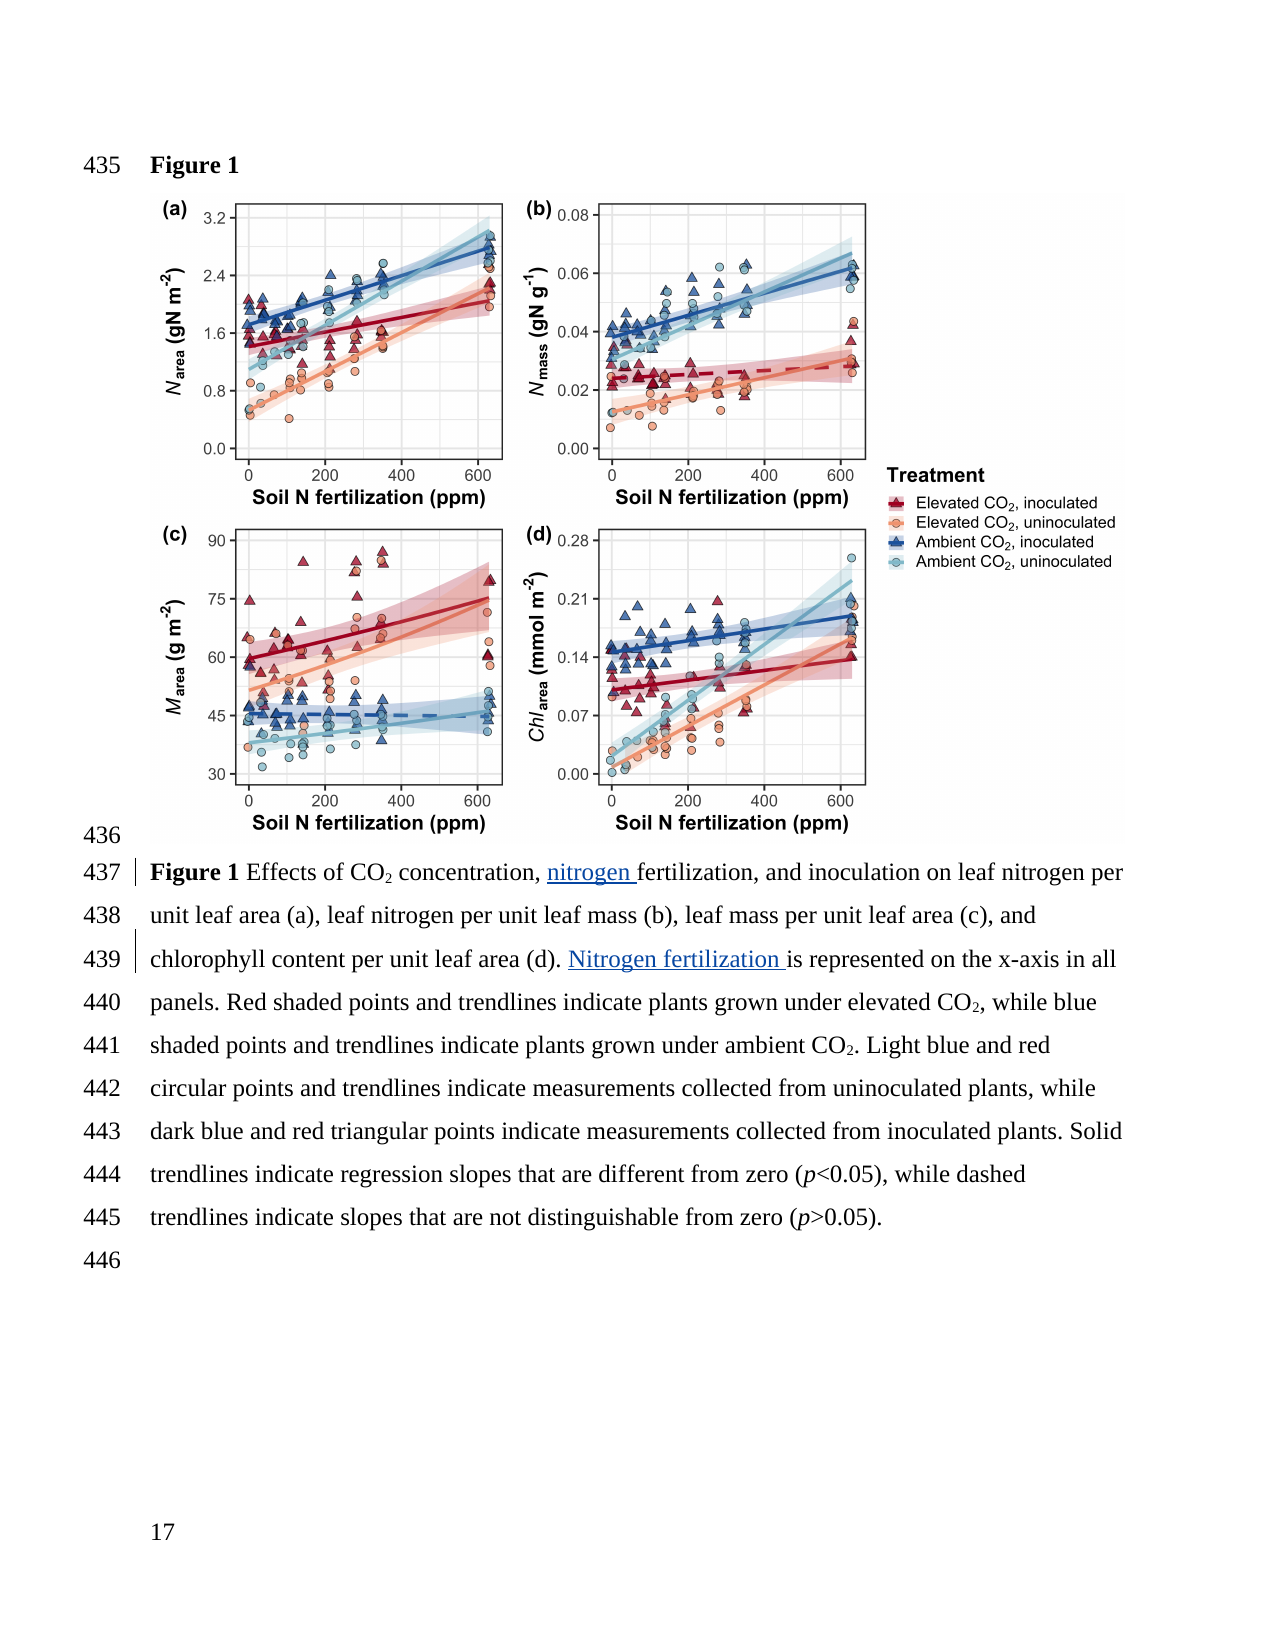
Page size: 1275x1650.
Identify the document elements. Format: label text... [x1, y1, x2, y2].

text Figure 1 Effects of CO2 concentration, fertilization, and inoculation on leaf nitrogen per unit leaf area (a), leaf nitrogen per unit leaf mass (b), leaf mass per unit leaf area (c), and chlorophyll content per unit leaf area (d). is represented on the x-axis in all panels. Red shaded points and trendlines indicate plants grown under elevated CO2, while blue shaded points and trendlines indicate plants grown under ambient CO2. Light blue and red circular points and trendlines indicate measurements collected from uninoculated plants, while dark blue and red triangular points indicate measurements collected from inoculated plants. Solid trendlines indicate regression slopes that are different from zero (p<0.05), while dashed trendlines indicate slopes that are not distinguishable from zero (p>0.05). [150, 857, 1125, 1231]
text Figure 1 [150, 150, 1125, 179]
picture [150, 193, 1125, 844]
